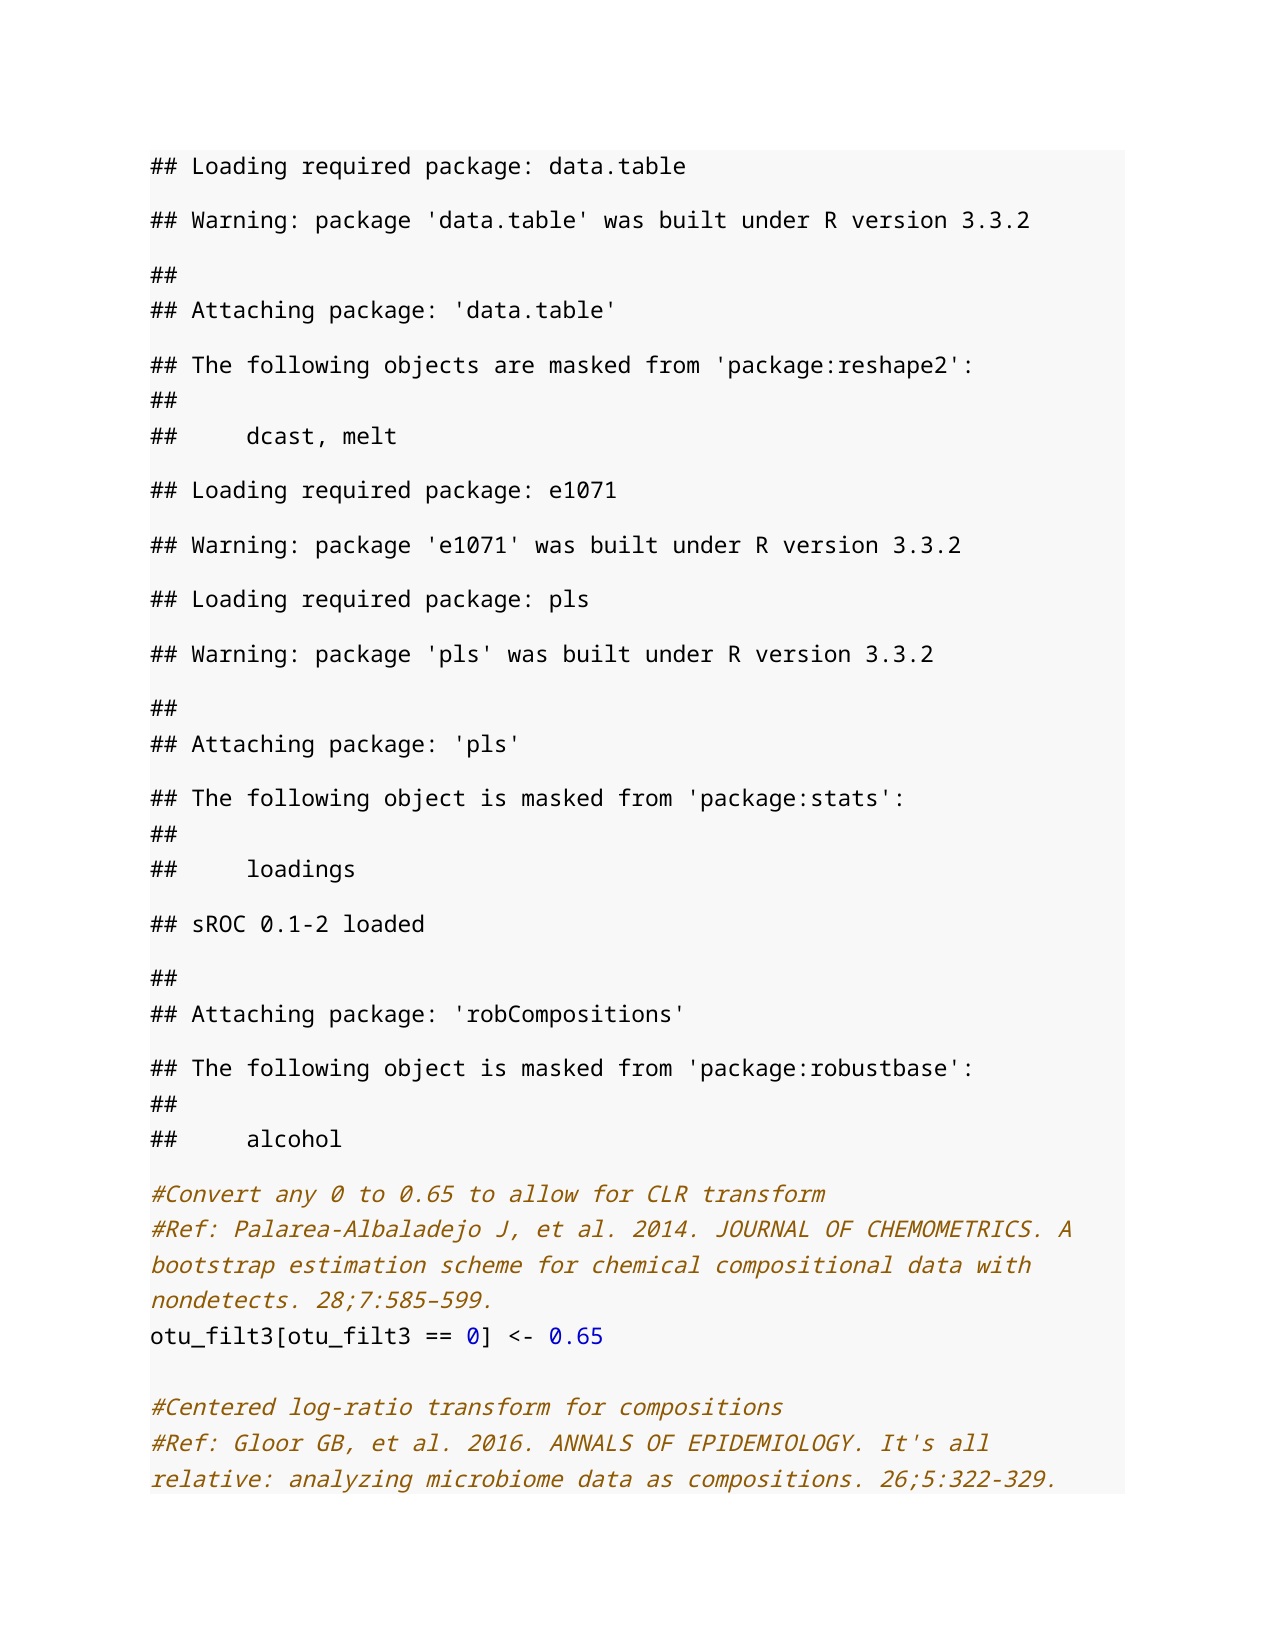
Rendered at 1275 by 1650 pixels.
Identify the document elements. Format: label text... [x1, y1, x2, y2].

text ## The following object is masked from 'package:robustbase': ## ## alcohol [150, 1052, 1125, 1154]
text ## Warning: package 'data.table' was built under R version 3.3.2 [150, 204, 1125, 236]
text ## Warning: package 'pls' was built under R version 3.3.2 [150, 637, 1125, 669]
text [150, 1177, 1125, 1494]
text ## The following objects are masked from 'package:reshape2': ## ## dcast, melt [150, 349, 1125, 451]
text ## Warning: package 'e1071' was built under R version 3.3.2 [150, 529, 1125, 560]
text ## ## Attaching package: 'pls' [150, 692, 1125, 759]
text ## Loading required package: e1071 [150, 474, 1125, 506]
text ## sROC 0.1-2 loaded [150, 907, 1125, 939]
text ## Loading required package: data.table [150, 150, 1125, 181]
text ## ## Attaching package: 'data.table' [150, 259, 1125, 326]
text ## The following object is masked from 'package:stats': ## ## loadings [150, 782, 1125, 884]
text ## ## Attaching package: 'robCompositions' [150, 962, 1125, 1029]
text ## Loading required package: pls [150, 583, 1125, 614]
